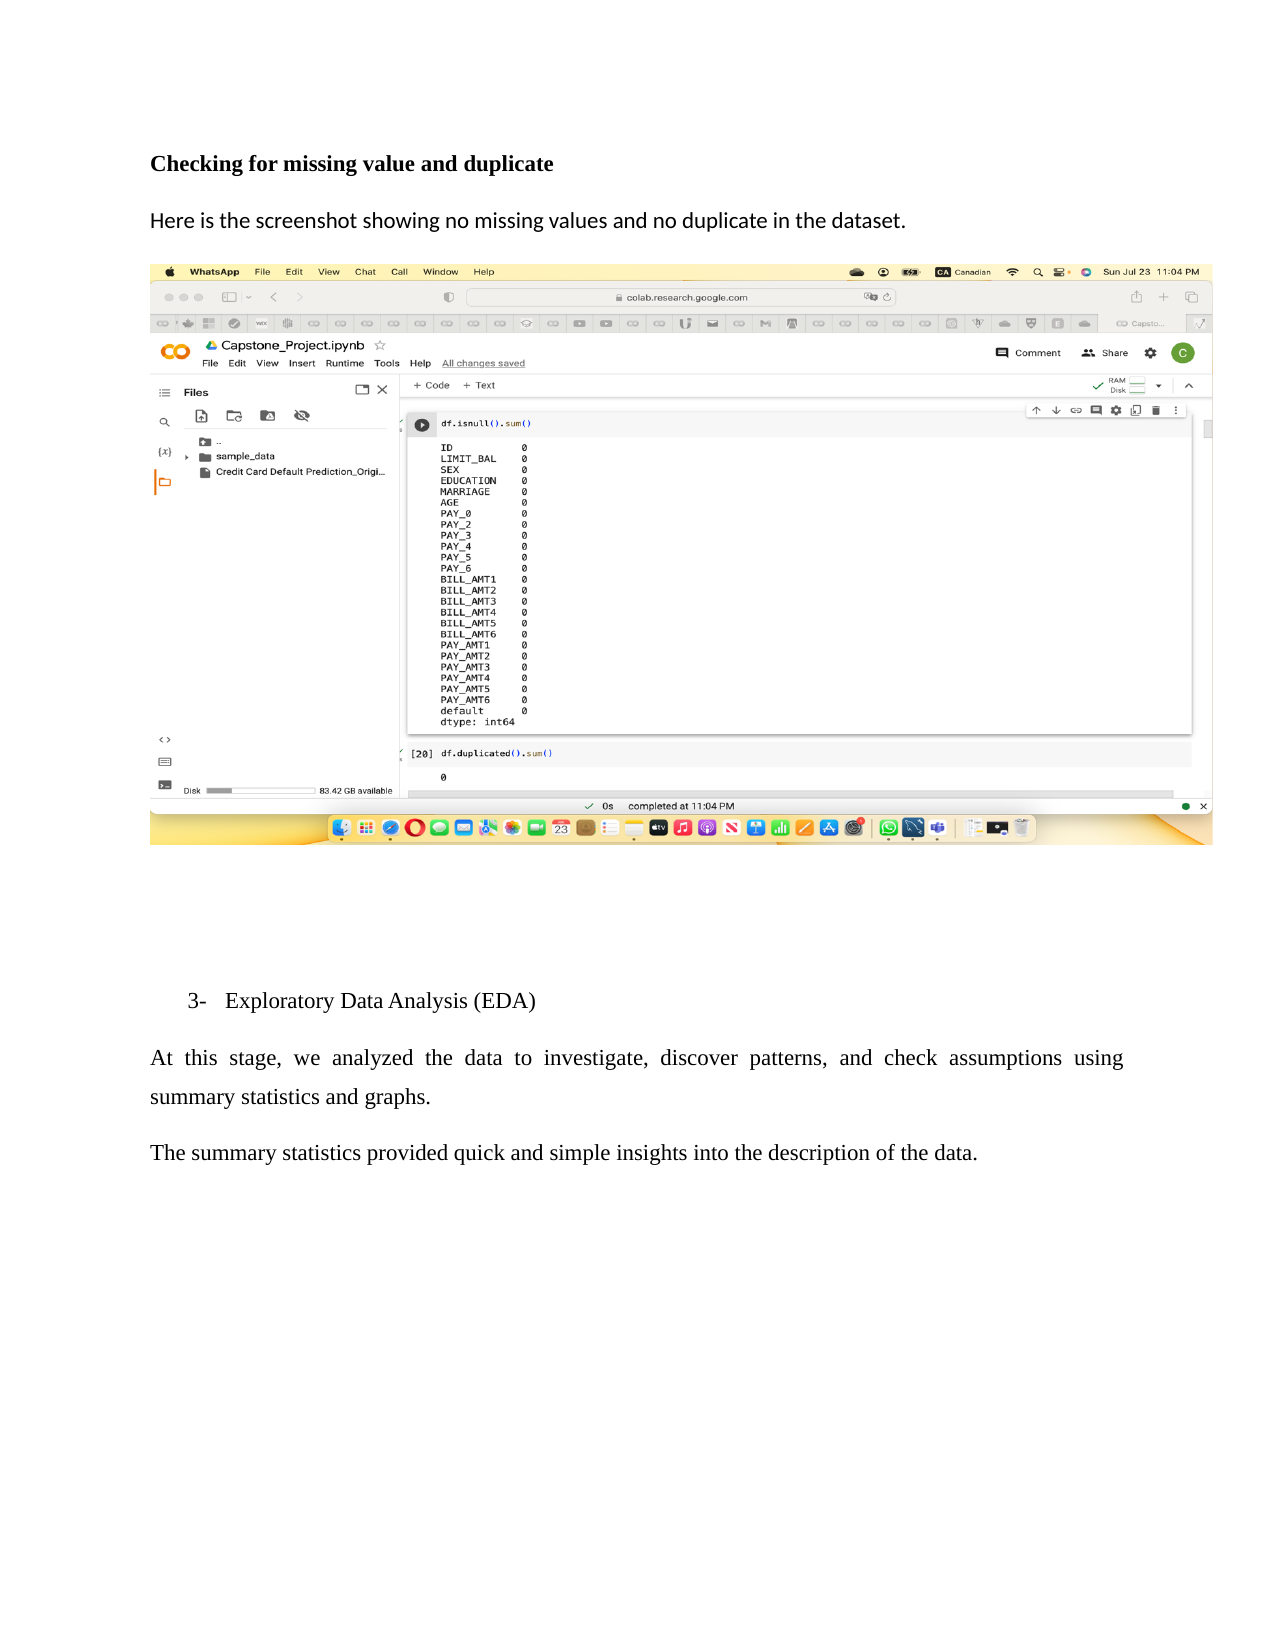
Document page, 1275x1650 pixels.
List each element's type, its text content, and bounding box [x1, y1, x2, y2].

text At this stage, we analyzed the data to investigate, discover patterns, and check assumptions using summary statistics and graphs. [150, 1043, 1125, 1109]
text Here is the screenshot showing no missing values and no duplicate in the dataset. [150, 206, 1125, 234]
text The summary statistics provided quick and simple insights into the description of the data. [150, 1139, 1125, 1166]
picture [150, 264, 1213, 845]
text Checking for missing value and duplicate [150, 150, 1125, 176]
list Exploratory Data Analysis (EDA) [187, 987, 1125, 1014]
